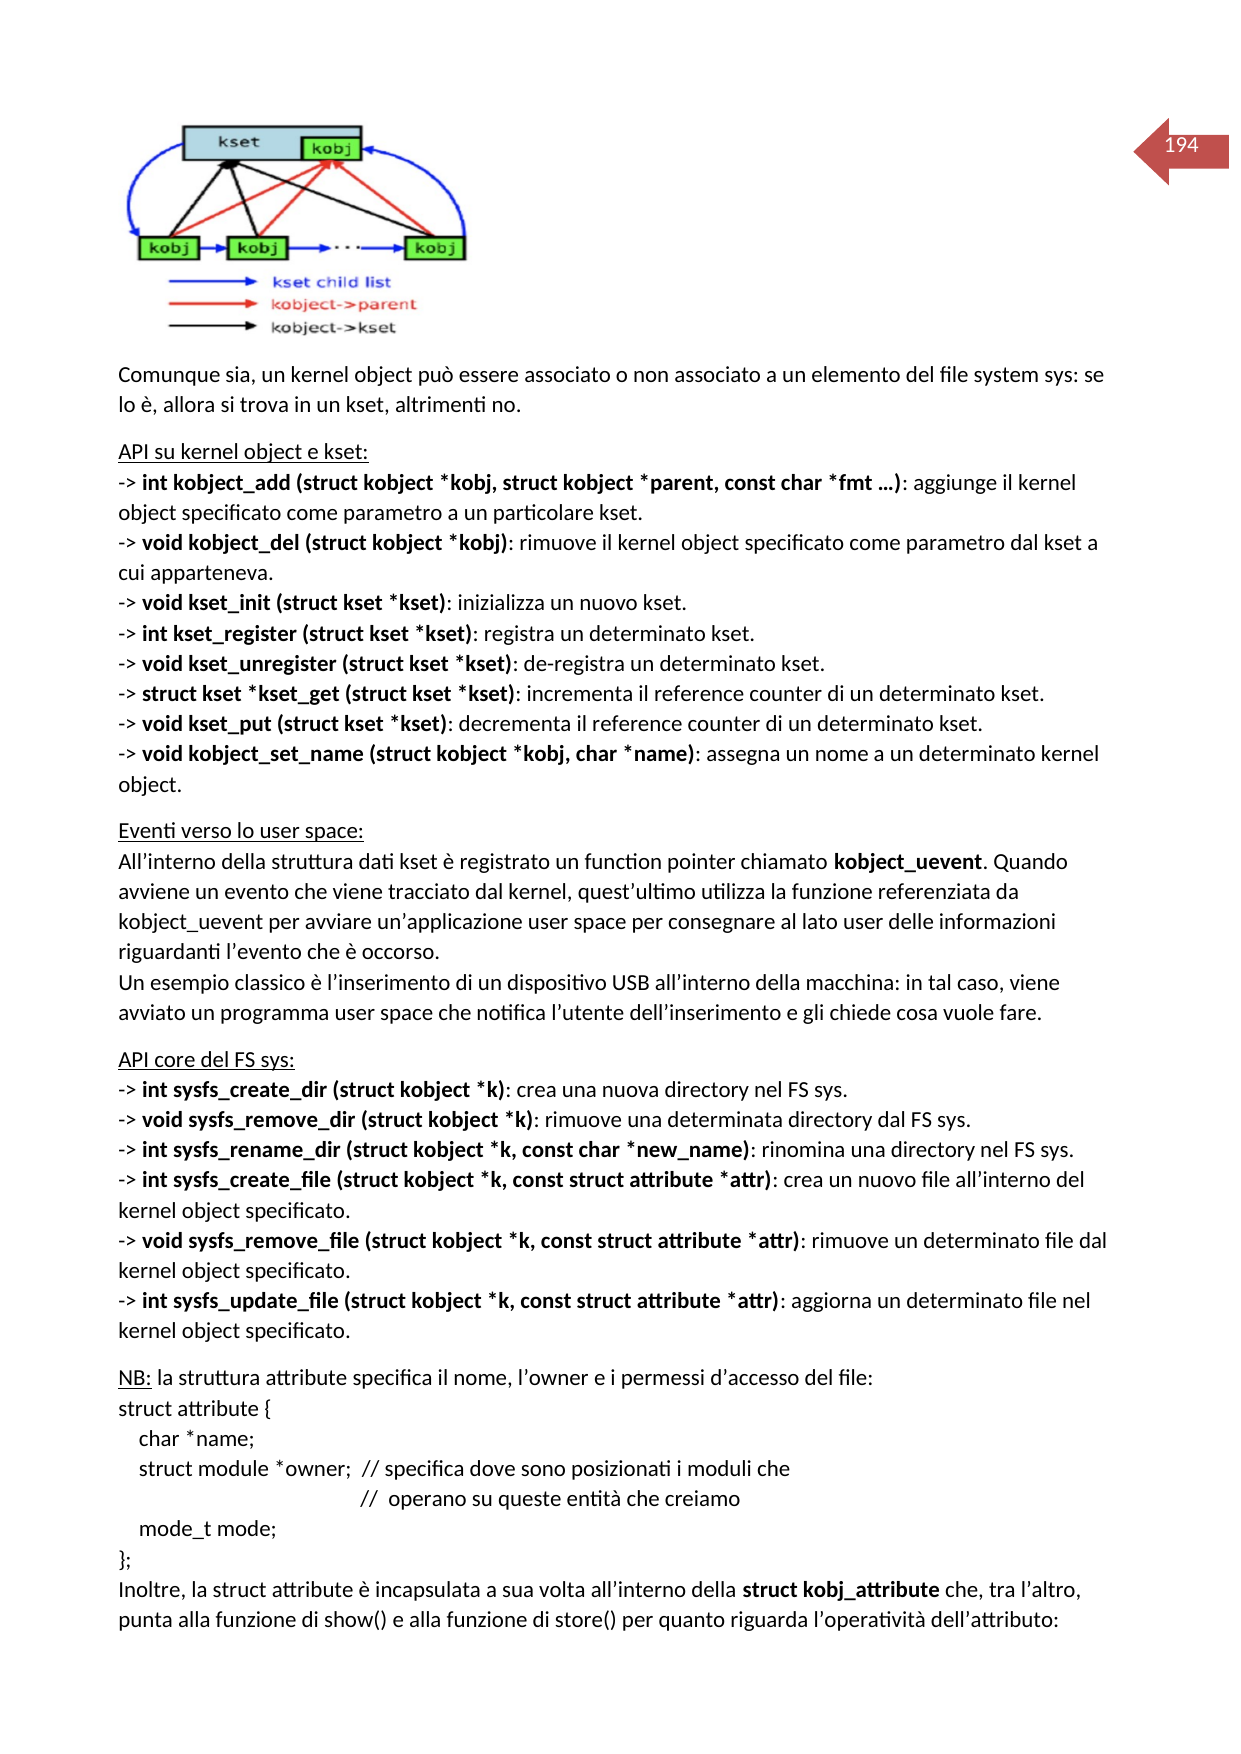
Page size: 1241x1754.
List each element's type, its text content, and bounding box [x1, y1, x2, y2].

text API core del FS sys: -> int sysfs_create_dir (struct kobject *k): crea una nuova directory nel FS sys. -> void sysfs_remove_dir (struct kobject *k): rimuove una determinata directory dal FS sys. -> int sysfs_rename_dir (struct kobject *k, const char *new_name): rinomina una directory nel FS sys. -> int sysfs_create_file (struct kobject *k, const struct attribute *attr): crea un nuovo file all’interno del kernel object specificato. -> void sysfs_remove_file (struct kobject *k, const struct attribute *attr): rimuove un determinato file dal kernel object specificato. -> int sysfs_update_file (struct kobject *k, const struct attribute *attr): aggiorna un determinato file nel kernel object specificato. [118, 1045, 1122, 1345]
text Eventi verso lo user space: All’interno della struttura dati kset è registrato un function pointer chiamato kobject_uevent. Quando avviene un evento che viene tracciato dal kernel, quest’ultimo utilizza la funzione referenziata da kobject_uevent per avviare un’applicazione user space per consegnare al lato user delle informazioni riguardanti l’evento che è occorso. Un esempio classico è l’inserimento di un dispositivo USB all’interno della macchina: in tal caso, viene avviato un programma user space che notifica l’utente dell’inserimento e gli chiede cosa vuole fare. [118, 817, 1122, 1026]
text NB: la struttura attribute specifica il nome, l’owner e i permessi d’accesso del file: struct attribute { char *name; struct module *owner; // specifica dove sono posizionati i moduli che // operano su queste entità che creiamo mode_t mode; }; Inoltre, la struct attribute è incapsulata a sua volta all’interno della struct kobj_attribute che, tra l’altro, punta alla funzione di show() e alla funzione di store() per quanto riguarda l’operatività dell’attributo: [118, 1363, 1122, 1633]
picture [118, 118, 477, 342]
text API su kernel object e kset: -> int kobject_add (struct kobject *kobj, struct kobject *parent, const char *fmt …): aggiunge il kernel object specificato come parametro a un particolare kset. -> void kobject_del (struct kobject *kobj): rimuove il kernel object specificato come parametro dal kset a cui apparteneva. -> void kset_init (struct kset *kset): inizializza un nuovo kset. -> int kset_register (struct kset *kset): registra un determinato kset. -> void kset_unregister (struct kset *kset): de-registra un determinato kset. -> struct kset *kset_get (struct kset *kset): incrementa il reference counter di un determinato kset. -> void kset_put (struct kset *kset): decrementa il reference counter di un determinato kset. -> void kobject_set_name (struct kobject *kobj, char *name): assegna un nome a un determinato kernel object. [118, 437, 1122, 798]
text Comunque sia, un kernel object può essere associato o non associato a un elemento del file system sys: se lo è, allora si trova in un kset, altrimenti no. [118, 360, 1122, 419]
